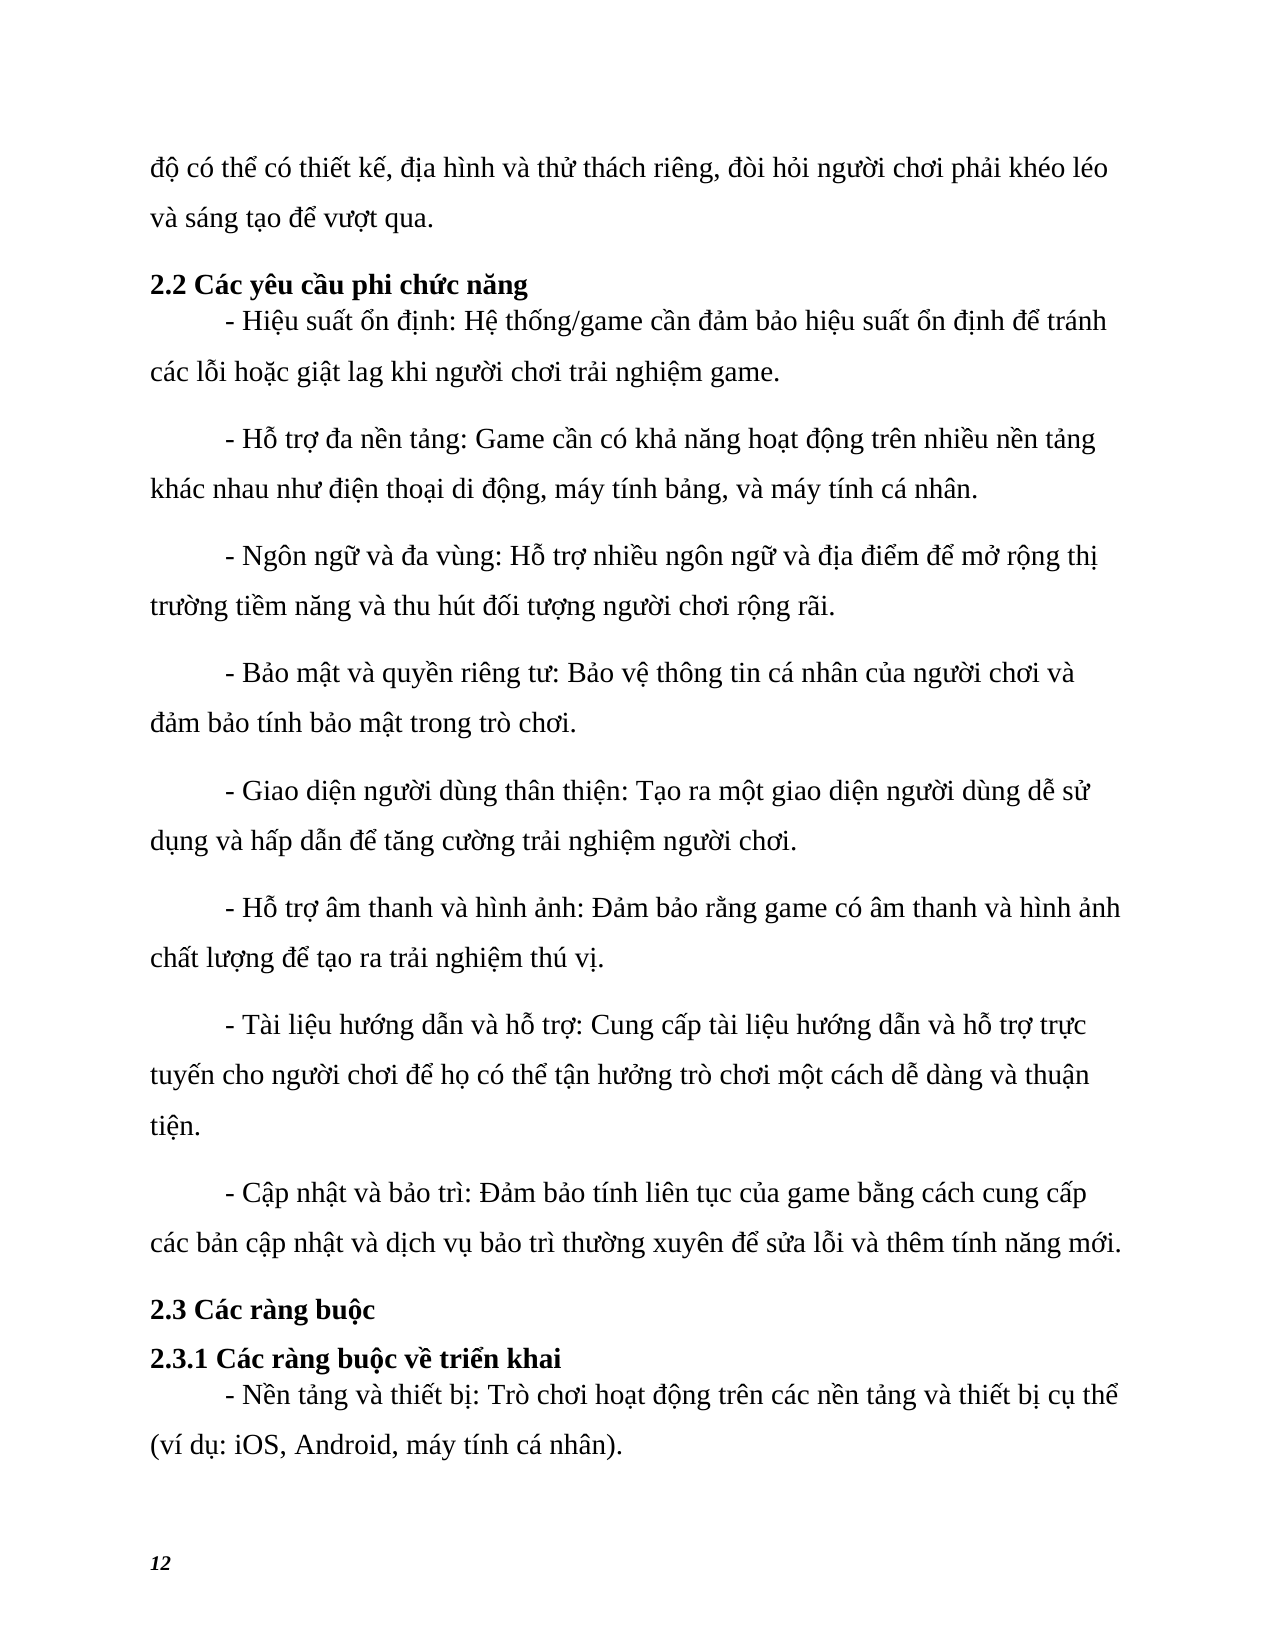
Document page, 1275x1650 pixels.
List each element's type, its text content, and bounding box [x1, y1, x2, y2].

text - Hiệu suất ổn định: Hệ thống/game cần đảm bảo hiệu suất ổn định để tránh các lỗi hoặc giật lag khi người chơi trải nghiệm game. [150, 303, 1125, 387]
text - Cập nhật và bảo trì: Đảm bảo tính liên tục của game bằng cách cung cấp các bản cập nhật và dịch vụ bảo trì thường xuyên để sửa lỗi và thêm tính năng mới. [150, 1175, 1125, 1259]
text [150, 150, 1125, 234]
text - Hỗ trợ âm thanh và hình ảnh: Đảm bảo rằng game có âm thanh và hình ảnh chất lượng để tạo ra trải nghiệm thú vị. [150, 890, 1125, 974]
text - Ngôn ngữ và đa vùng: Hỗ trợ nhiều ngôn ngữ và địa điểm để mở rộng thị trường tiềm năng và thu hút đối tượng người chơi rộng rãi. [150, 538, 1125, 622]
subtitle 2.2 Các yêu cầu phi chức năng [150, 267, 1125, 301]
text - Tài liệu hướng dẫn và hỗ trợ: Cung cấp tài liệu hướng dẫn và hỗ trợ trực tuyến cho người chơi để họ có thể tận hưởng trò chơi một cách dễ dàng và thuận tiện. [150, 1007, 1125, 1141]
text - Giao diện người dùng thân thiện: Tạo ra một giao diện người dùng dễ sử dụng và hấp dẫn để tăng cường trải nghiệm người chơi. [150, 773, 1125, 856]
text - Nền tảng và thiết bị: Trò chơi hoạt động trên các nền tảng và thiết bị cụ thể (ví dụ: iOS, Android, máy tính cá nhân). [150, 1377, 1125, 1461]
subtitle 2.3 Các ràng buộc [150, 1292, 1125, 1326]
text - Bảo mật và quyền riêng tư: Bảo vệ thông tin cá nhân của người chơi và đảm bảo tính bảo mật trong trò chơi. [150, 655, 1125, 739]
subtitle 2.3.1 Các ràng buộc về triển khai [150, 1341, 1125, 1374]
text - Hỗ trợ đa nền tảng: Game cần có khả năng hoạt động trên nhiều nền tảng khác nhau như điện thoại di động, máy tính bảng, và máy tính cá nhân. [150, 421, 1125, 504]
